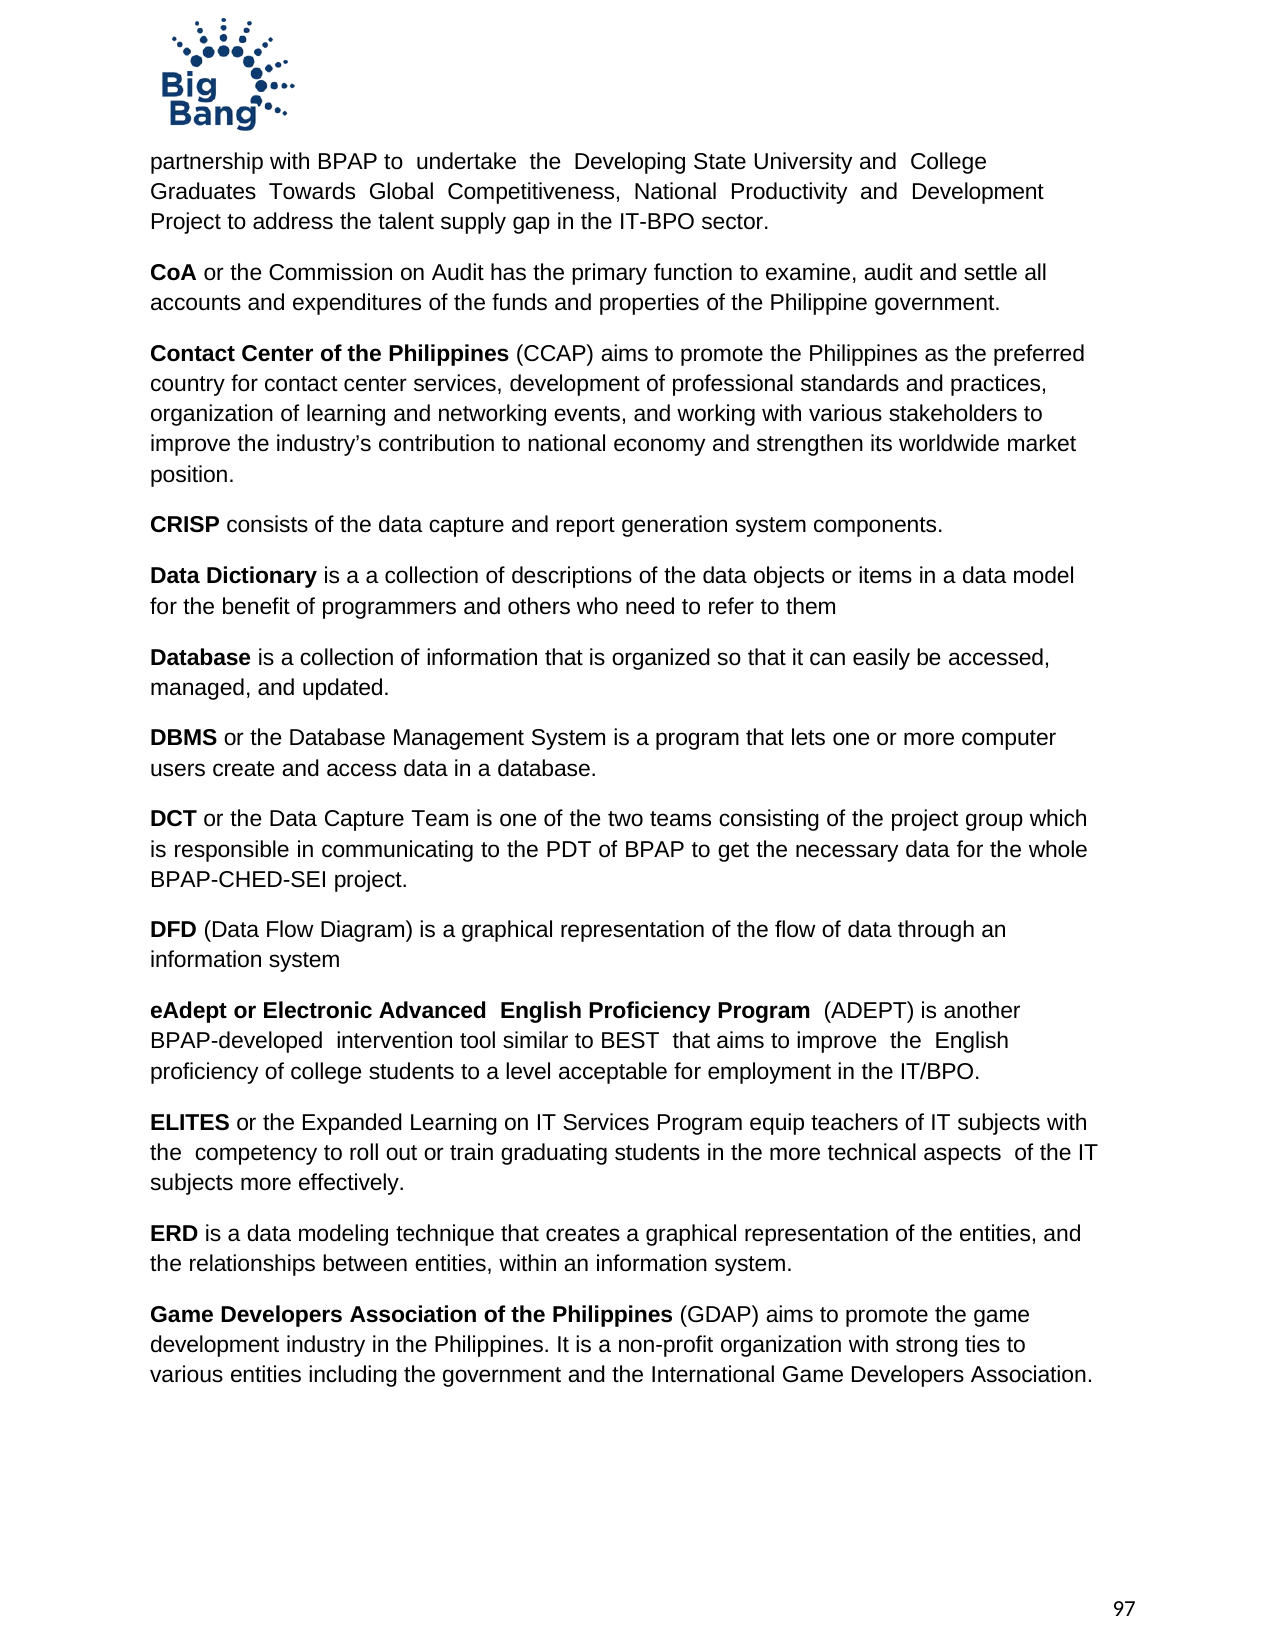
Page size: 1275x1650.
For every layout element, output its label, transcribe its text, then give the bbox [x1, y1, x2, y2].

text DFD (Data Flow Diagram) is a graphical representation of the flow of data through an information system [150, 916, 1080, 973]
text partnership with BPAP to undertake the Developing State University and College Graduates Towards Global Competitiveness, National Productivity and Development Project to address the talent supply gap in the IT-BPO sector. [150, 148, 1080, 234]
text DBMS or the Database Management System is a program that lets one or more computer users create and access data in a database. [150, 724, 1080, 781]
text CRISP consists of the data capture and report generation system components. [150, 511, 1135, 537]
text DCT or the Data Capture Team is one of the two teams consisting of the project group which is responsible in communicating to the PDT of BPAP to get the necessary data for the whole BPAP-CHED-SEI project. [150, 805, 1089, 892]
text eAdept or Electronic Advanced English Proficiency Program (ADEPT) is another BPAP-developed intervention tool similar to BEST that aims to improve the English proficiency of college students to a level acceptable for employment in the IT/BPO. [150, 997, 1080, 1084]
picture [147, 11, 302, 138]
text CoA or the Commission on Audit has the primary function to examine, audit and settle all accounts and expenditures of the funds and properties of the Philippine government. [150, 259, 1080, 315]
text Game Developers Association of the Philippines (GDAP) aims to promote the game development industry in the Philippines. It is a non-profit organization with strong ties to various entities including the government and the International Game Developers Association. [150, 1301, 1097, 1388]
text Contact Center of the Philippines (CCAP) aims to promote the Philippines as the preferred country for contact center services, development of professional standards and practices, organization of learning and networking events, and working with various stakeholders to improve the industry’s contribution to national economy and strengthen its worldwide market position. [150, 340, 1109, 487]
text Database is a collection of information that is organized so that it can easily be accessed, managed, and updated. [150, 643, 1135, 700]
text ERD is a data modeling technique that creates a graphical representation of the entities, and the relationships between entities, within an information system. [150, 1220, 1109, 1277]
text ELITES or the Expanded Learning on IT Services Program equip teachers of IT subjects with the competency to roll out or train graduating students in the more technical aspects of the IT subjects more effectively. [150, 1109, 1109, 1195]
text Data Dictionary is a a collection of descriptions of the data objects or items in a data model for the benefit of programmers and others who need to refer to them [150, 562, 1080, 619]
